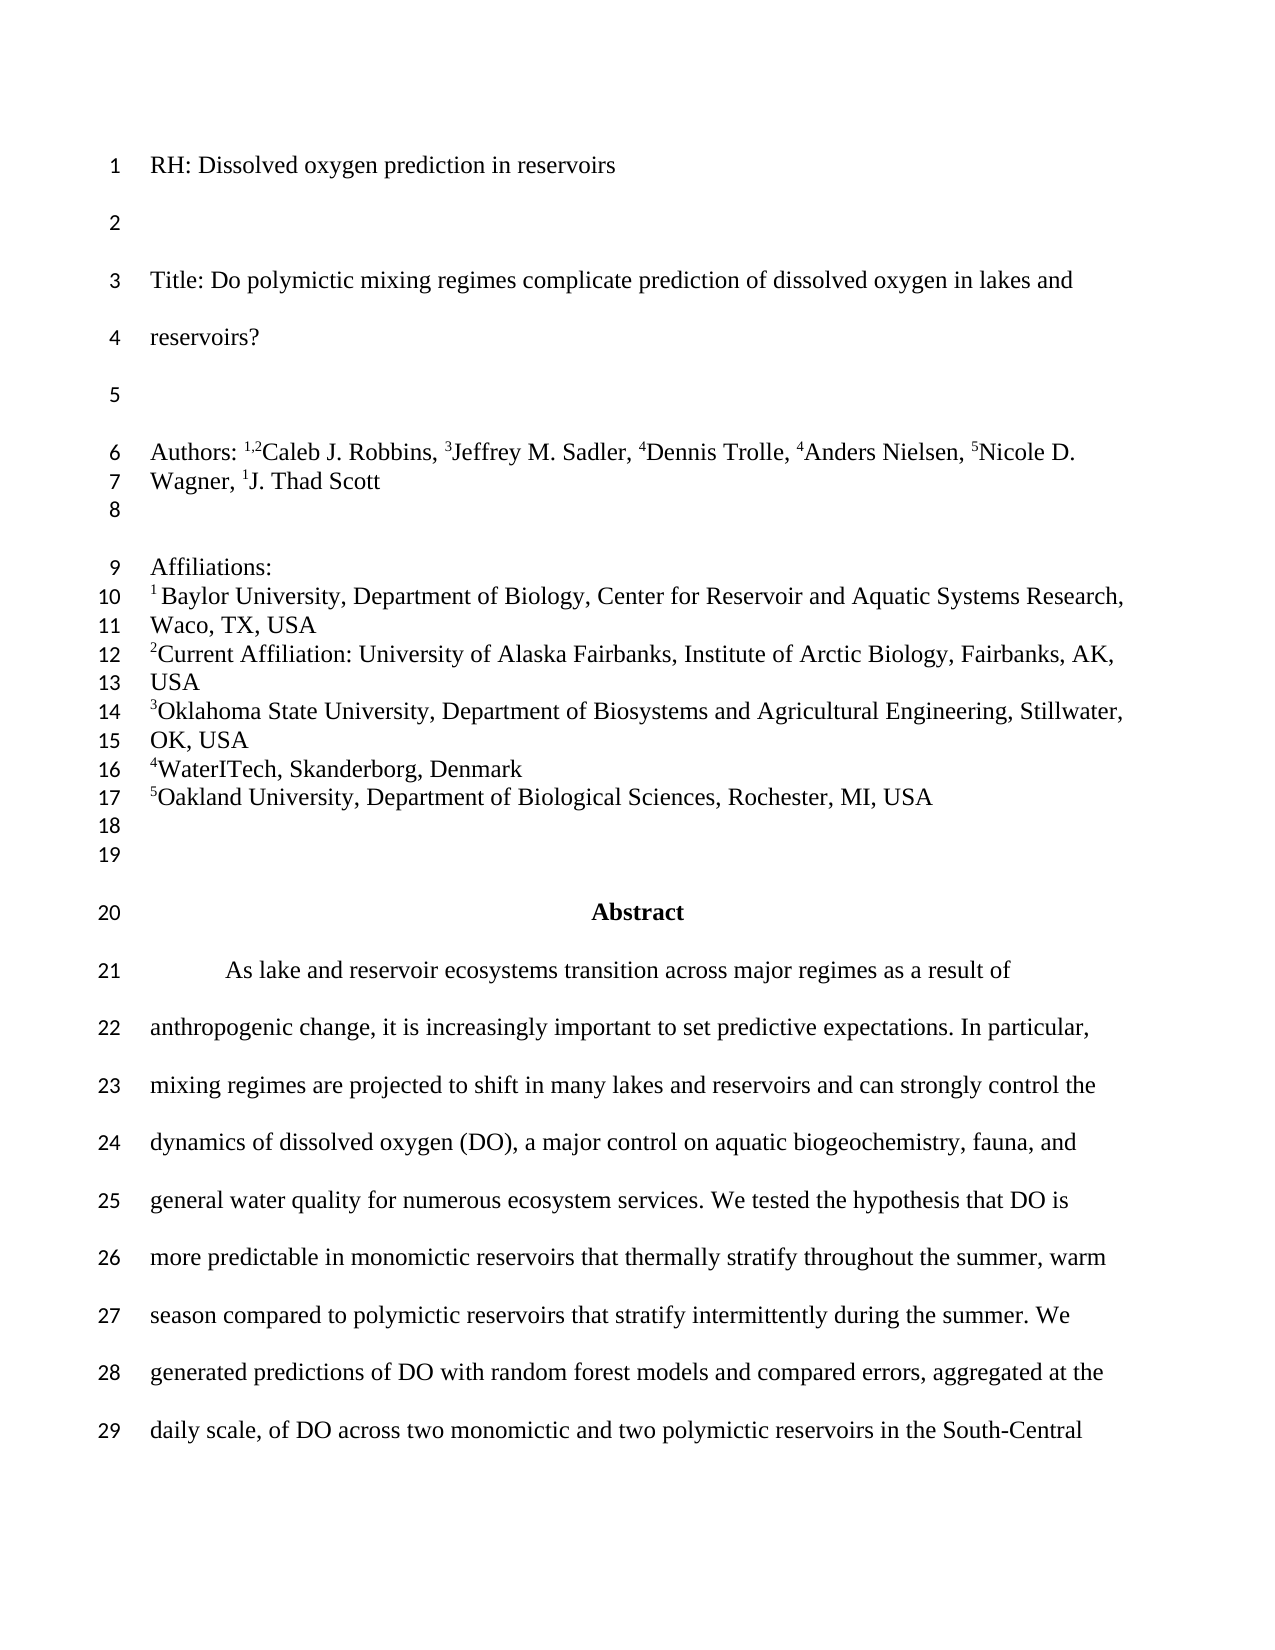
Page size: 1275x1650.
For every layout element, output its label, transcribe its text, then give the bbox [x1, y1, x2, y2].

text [150, 955, 1125, 1444]
text Title: Do polymictic mixing regimes complicate prediction of dissolved oxygen in lakes and reservoirs? [150, 265, 1125, 351]
text Authors: 1,2Caleb J. Robbins, 3Jeffrey M. Sadler, 4Dennis Trolle, 4Anders Nielsen, 5Nicole D. Wagner, 1J. Thad Scott [150, 437, 1125, 495]
text 1 Baylor University, Department of Biology, Center for Reservoir and Aquatic Systems Research, Waco, TX, USA [150, 581, 1125, 639]
text 2Current Affiliation: University of Alaska Fairbanks, Institute of Arctic Biology, Fairbanks, AK, USA [150, 639, 1125, 696]
text 4WaterITech, Skanderborg, Denmark [150, 754, 1125, 782]
text RH: Dissolved oxygen prediction in reservoirs [150, 150, 1125, 179]
text 3Oklahoma State University, Department of Biosystems and Agricultural Engineering, Stillwater, OK, USA [150, 696, 1125, 754]
text 5Oakland University, Department of Biological Sciences, Rochester, MI, USA [150, 782, 1125, 811]
text Affiliations: [150, 552, 1125, 581]
text Abstract [150, 897, 1125, 926]
